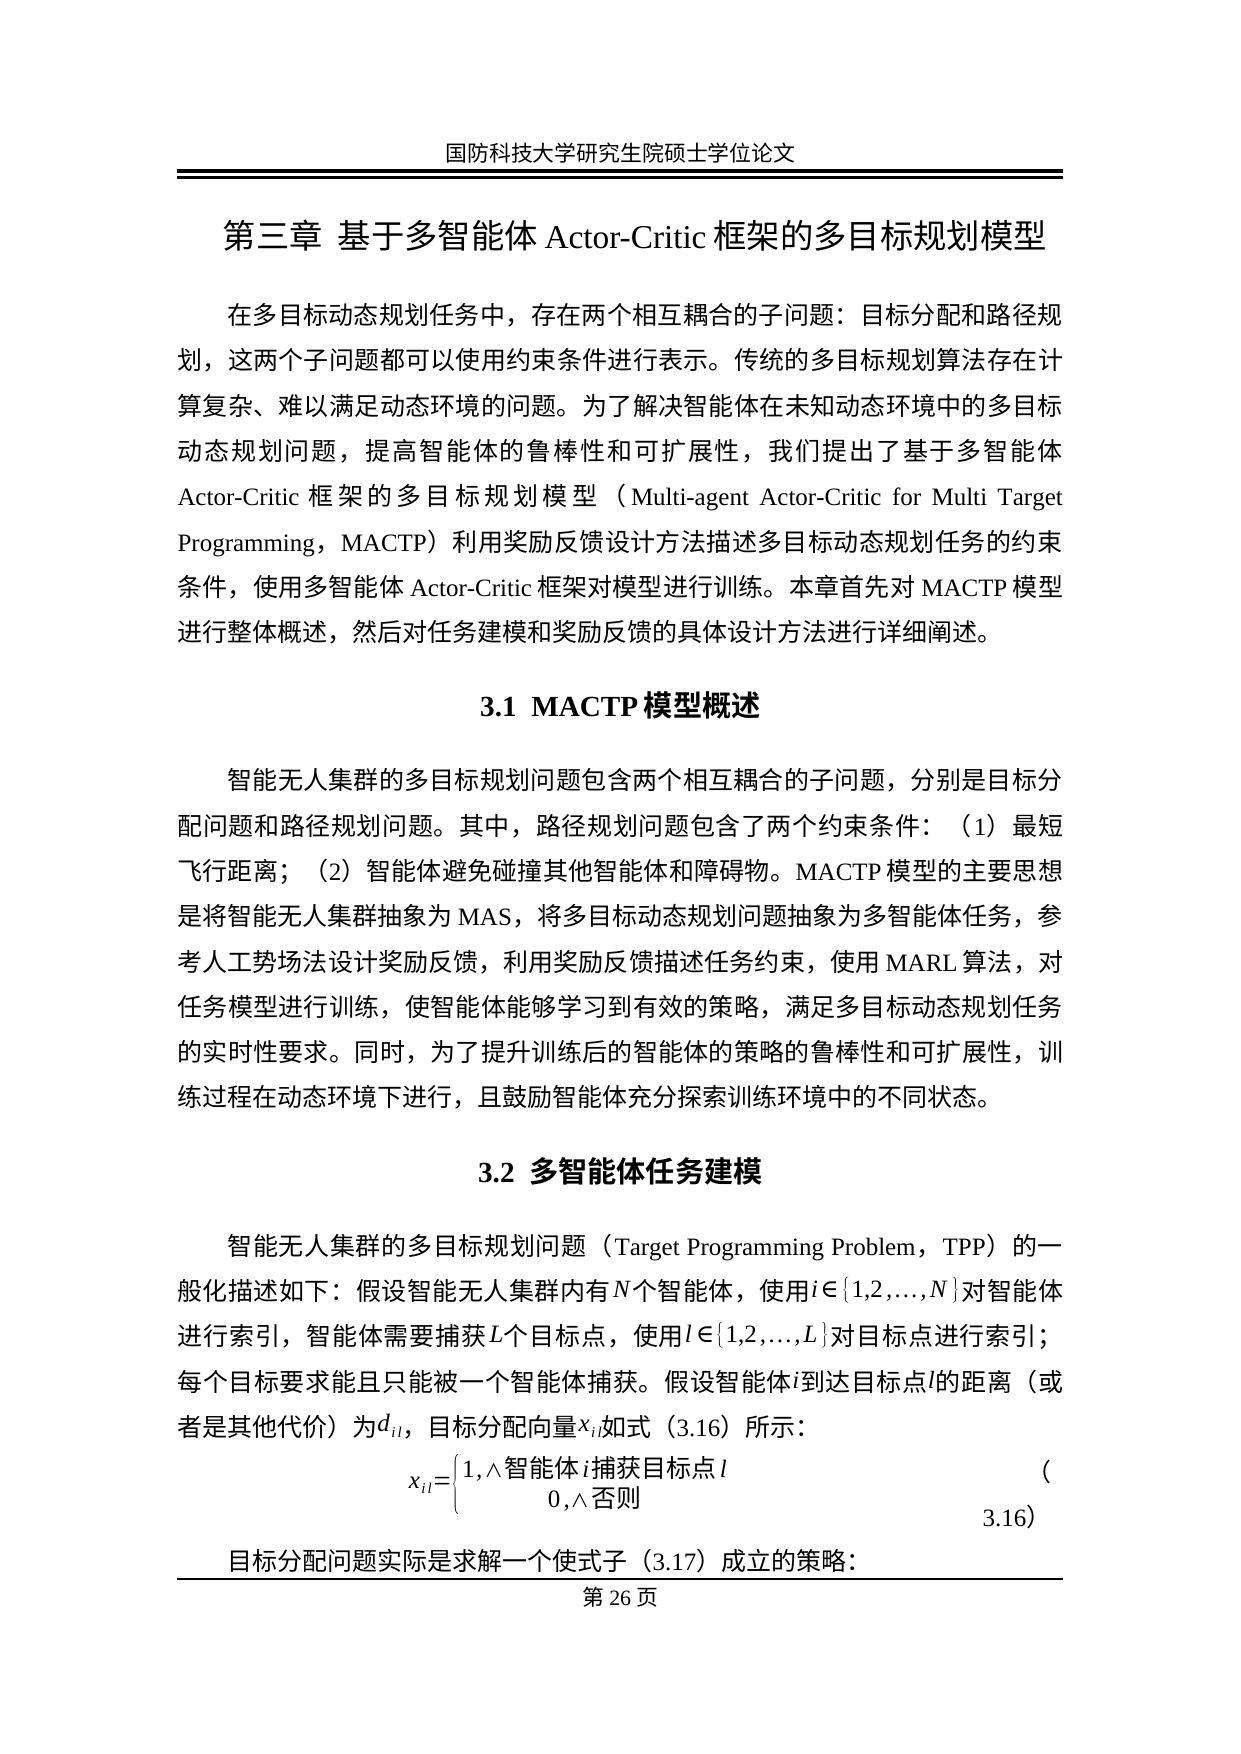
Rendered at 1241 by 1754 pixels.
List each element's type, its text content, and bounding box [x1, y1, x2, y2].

table_header [177, 1453, 958, 1541]
subtitle 第三章 基于多智能体Actor-Critic框架的多目标规划模型 [177, 210, 1063, 258]
text 智能无人集群的多目标规划问题包含两个相互耦合的子问题，分别是目标分配问题和路径规划问题。其中，路径规划问题包含了两个约束条件：（1）最短飞行距离；（2）智能体避免碰撞其他智能体和障碍物。MACTP模型的主要思想是将智能无人集群抽象为MAS，将多目标动态规划问题抽象为多智能体任务，参考人工势场法设计奖励反馈，利用奖励反馈描述任务约束，使用MARL算法，对任务模型进行训练，使智能体能够学习到有效的策略，满足多目标动态规划任务的实时性要求。同时，为了提升训练后的智能体的策略的鲁棒性和可扩展性，训练过程在动态环境下进行，且鼓励智能体充分探索训练环境中的不同状态。 [177, 761, 1063, 1114]
text 3.2 多智能体任务建模 [177, 1148, 1063, 1191]
text 在多目标动态规划任务中，存在两个相互耦合的子问题：目标分配和路径规划，这两个子问题都可以使用约束条件进行表示。传统的多目标规划算法存在计算复杂、难以满足动态环境的问题。为了解决智能体在未知动态环境中的多目标动态规划问题，提高智能体的鲁棒性和可扩展性，我们提出了基于多智能体Actor-Critic框架的多目标规划模型（Multi-agent Actor-Critic for Multi Target Programming，MACTP）利用奖励反馈设计方法描述多目标动态规划任务的约束条件，使用多智能体Actor-Critic框架对模型进行训练。本章首先对MACTP模型进行整体概述，然后对任务建模和奖励反馈的具体设计方法进行详细阐述。 [177, 295, 1063, 649]
text 3.1 MACTP模型概述 [177, 683, 1063, 725]
